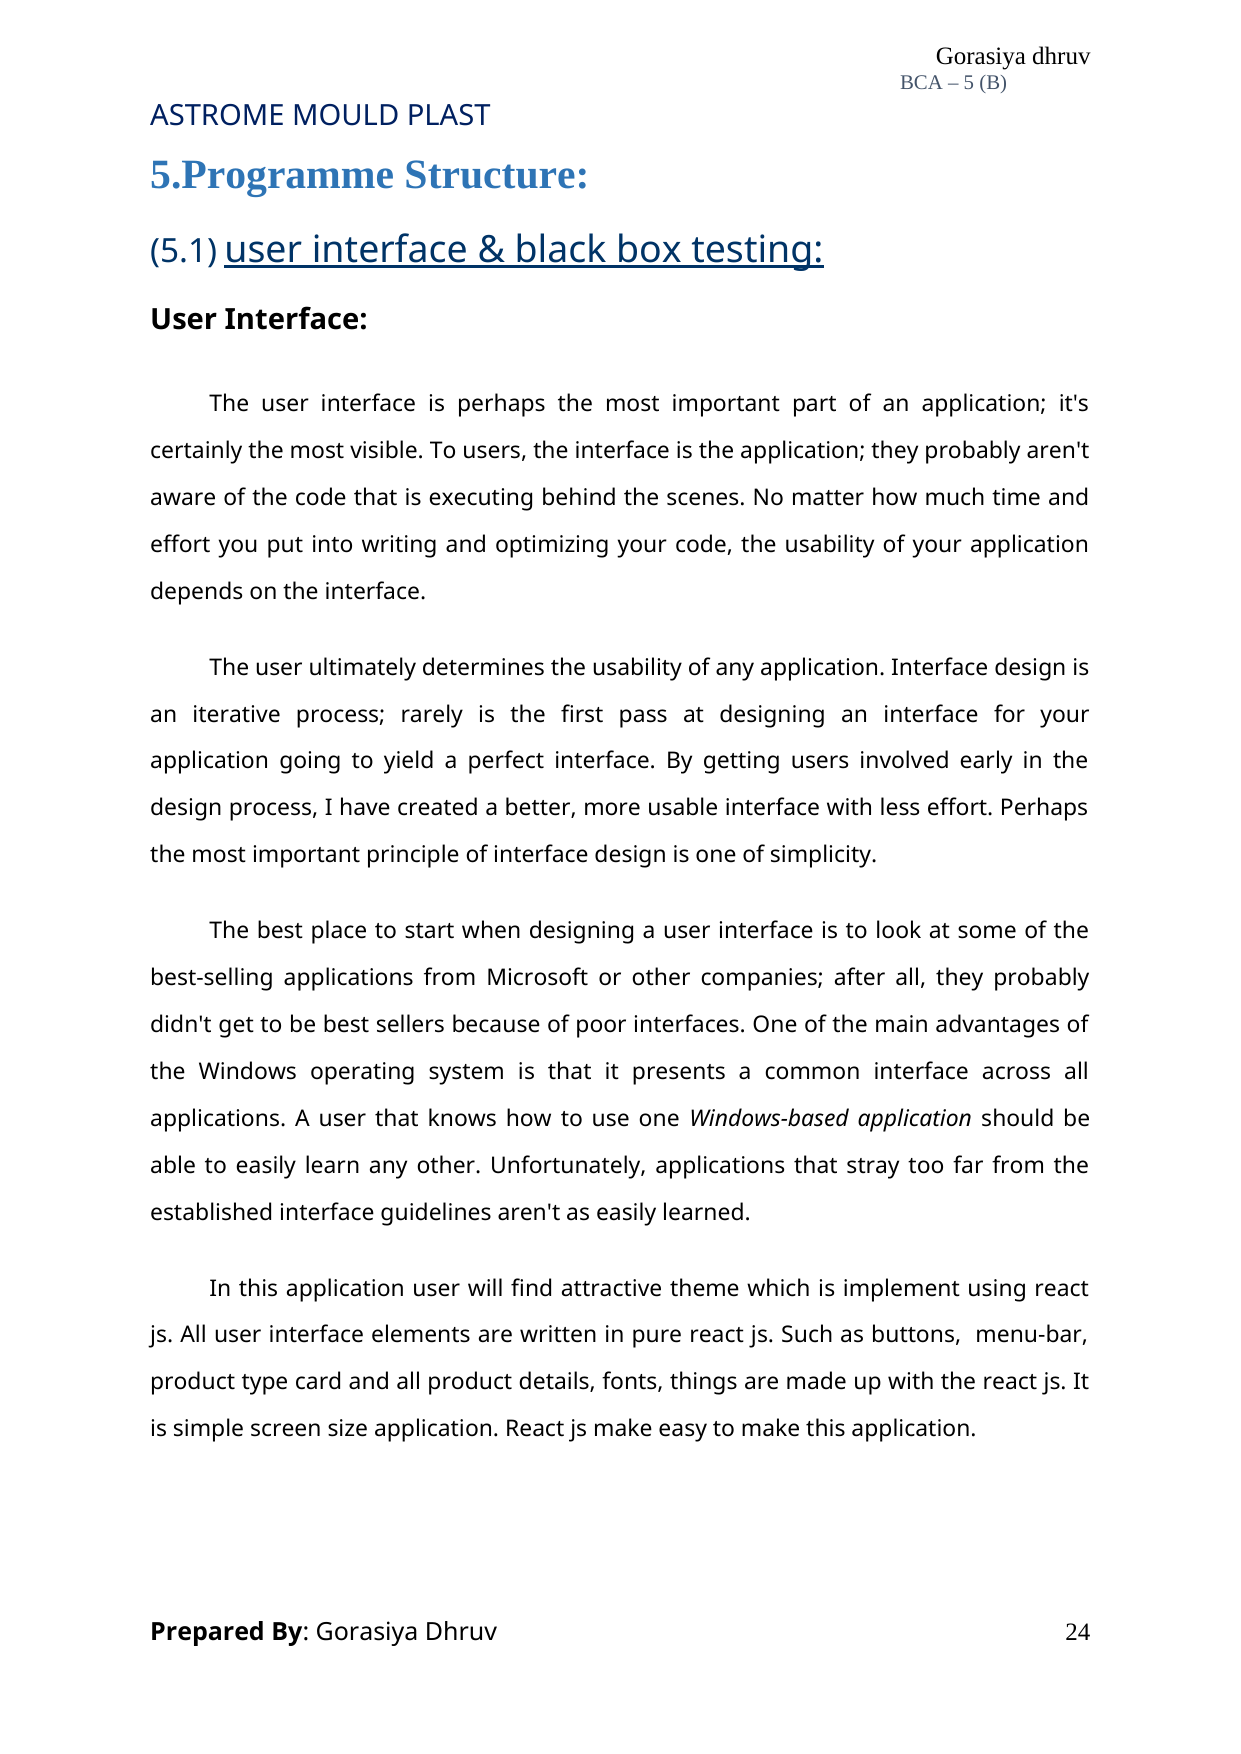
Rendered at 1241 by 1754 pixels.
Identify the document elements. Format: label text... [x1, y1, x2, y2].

text In this application user will find attractive theme which is implement using react js. All user interface elements are written in pure react js. Such as buttons, menu-bar, product type card and all product details, fonts, things are made up with the react js. It is simple screen size application. React js make easy to make this application. [150, 1271, 1090, 1443]
text The user interface is perhaps the most important part of an application; it's certainly the most visible. To users, the interface is the application; they probably aren't aware of the code that is executing behind the scenes. No matter how much time and effort you put into writing and optimizing your code, the usability of your application depends on the interface. [150, 387, 1090, 606]
text The best place to start when designing a user interface is to look at some of the best-selling applications from Microsoft or other companies; after all, they probably didn't get to be best sellers because of poor interfaces. One of the main advantages of the Windows operating system is that it presents a common interface across all applications. A user that knows how to use one Windows-based application should be able to easily learn any other. Unfortunately, applications that stray too far from the established interface guidelines aren't as easily learned. [150, 914, 1090, 1227]
text User Interface: [150, 298, 1090, 338]
text The user ultimately determines the usability of any application. Interface design is an iterative process; rarely is the first pass at designing an interface for your application going to yield a perfect interface. By getting users involved early in the design process, I have created a better, more usable interface with less effort. Perhaps the most important principle of interface design is one of simplicity. [150, 651, 1090, 869]
text (5.1) user interface & black box testing: [150, 222, 1090, 273]
text 5.Programme Structure: [150, 150, 1090, 198]
